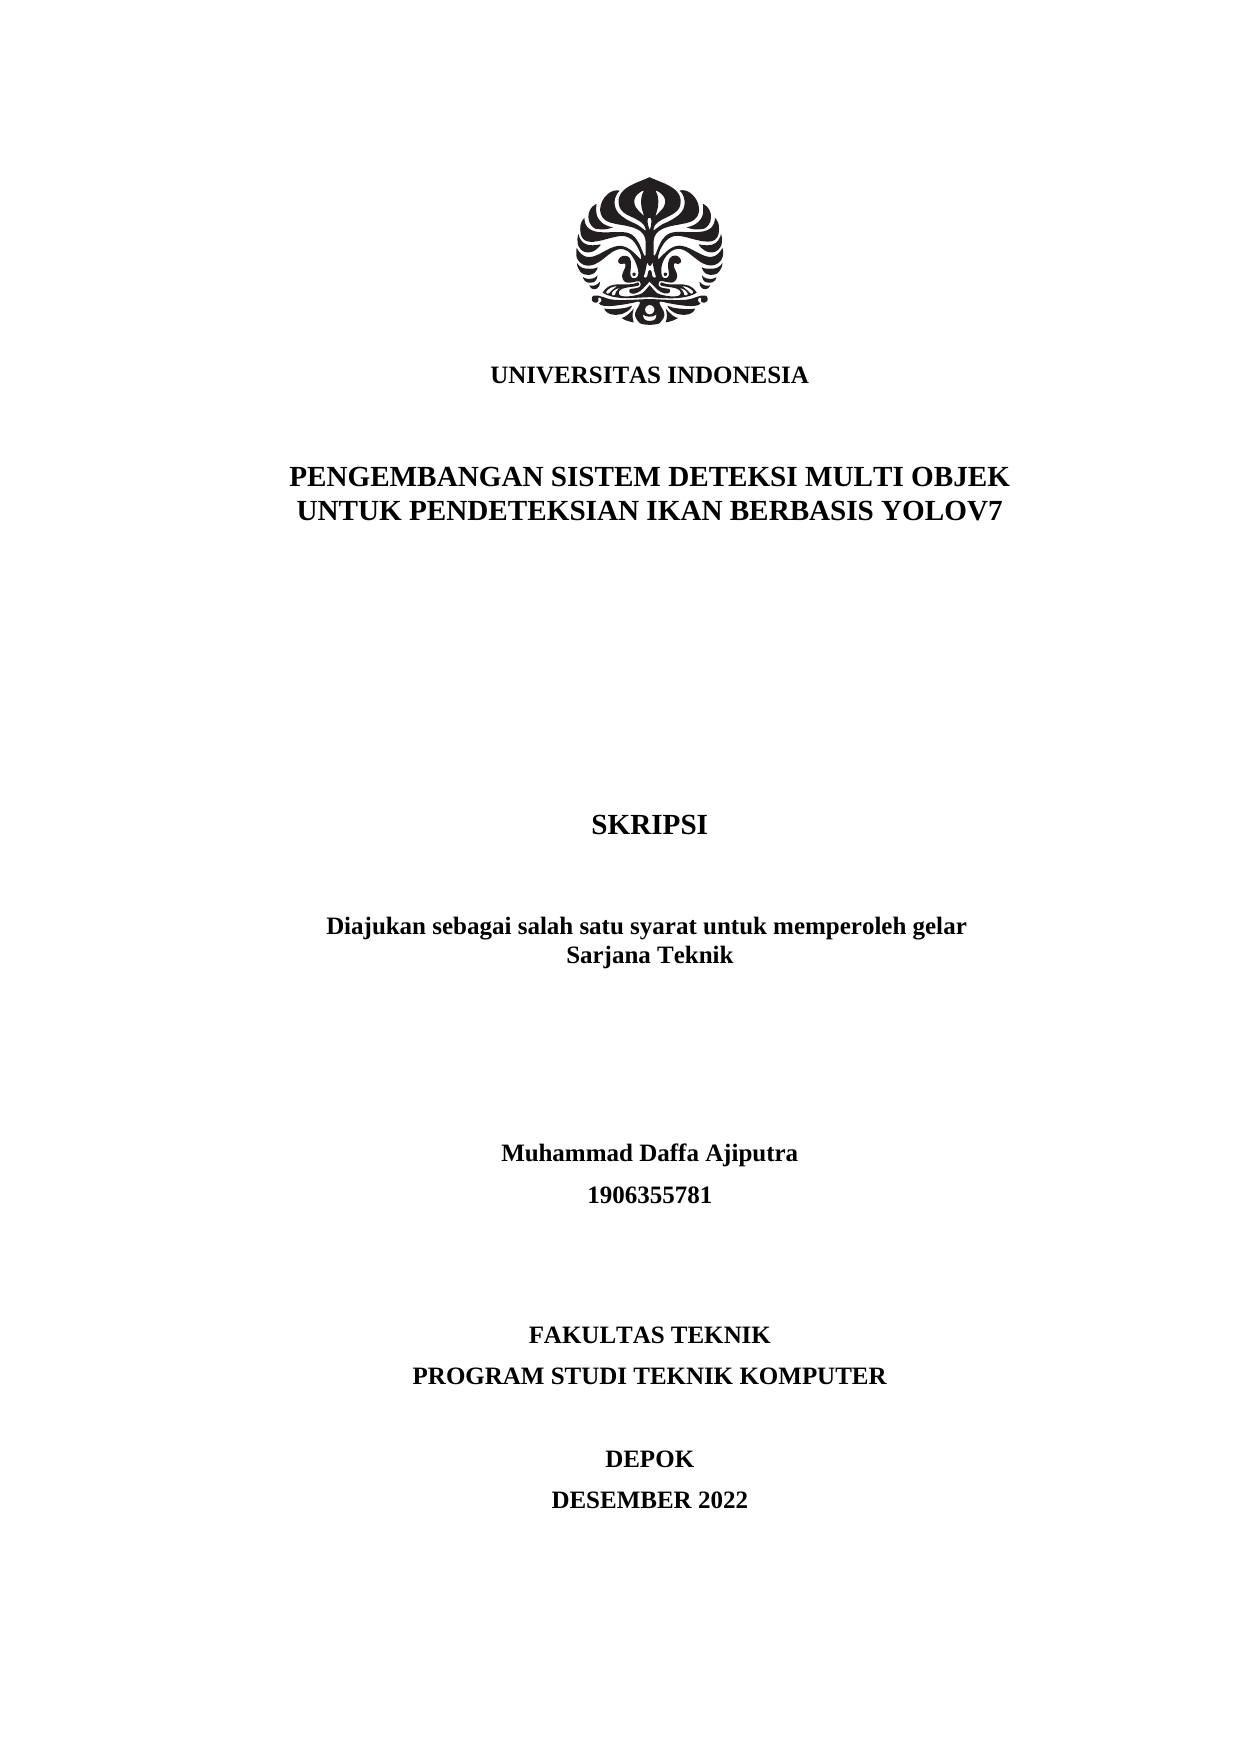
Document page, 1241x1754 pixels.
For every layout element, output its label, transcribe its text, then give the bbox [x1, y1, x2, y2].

text PENGEMBANGAN SISTEM DETEKSI MULTI OBJEK UNTUK PENDETEKSIAN IKAN BERBASIS YOLOV7 [236, 459, 1063, 526]
text UNIVERSITAS INDONESIA [236, 360, 1063, 389]
